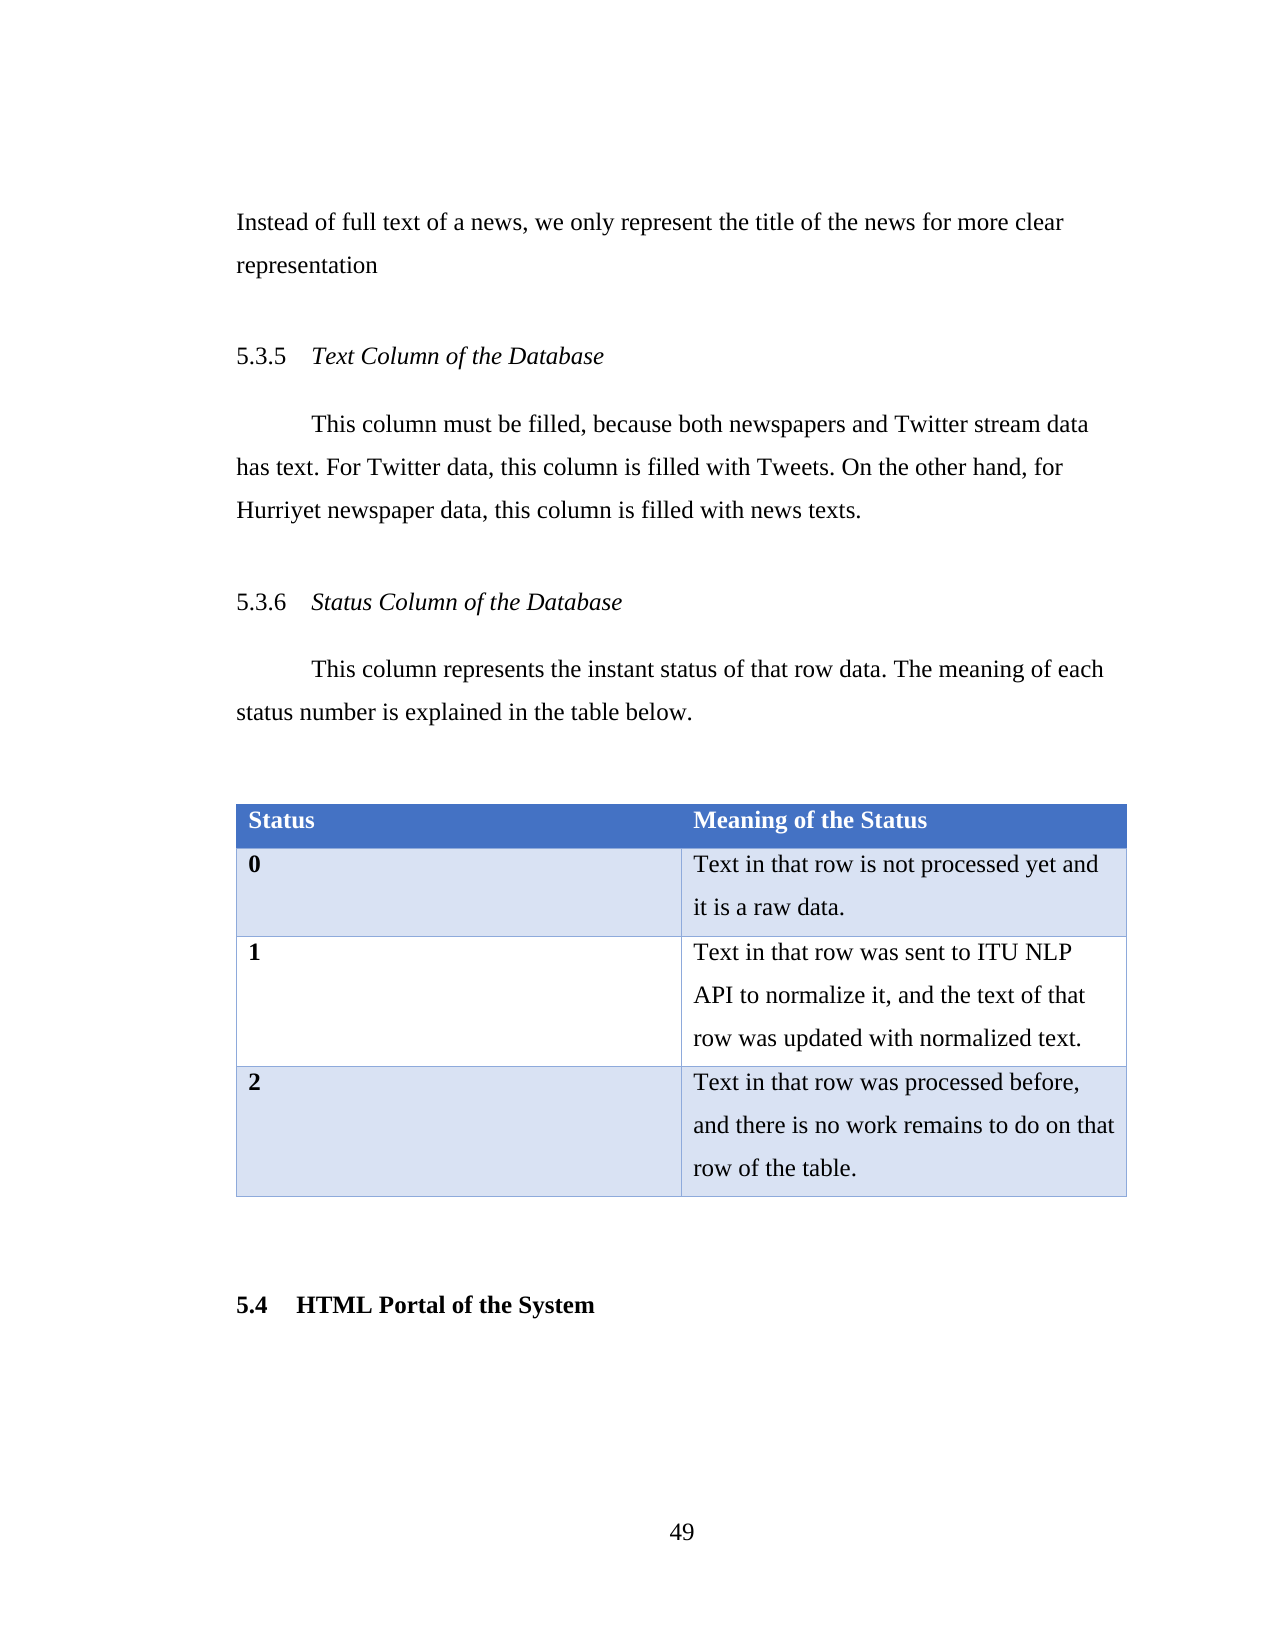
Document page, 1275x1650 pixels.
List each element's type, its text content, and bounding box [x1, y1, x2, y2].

table_cell Text in that row was sent to ITU NLP API to normalize it, and the text of that row was updated with normalized text. [682, 937, 1126, 1066]
table_cell Text in that row is not processed yet and it is a raw data. [682, 849, 1126, 936]
subtitle Status Column of the Database [236, 590, 1127, 615]
table_cell 2 [237, 1067, 681, 1196]
list HTML Portal of the System [236, 1290, 1127, 1319]
table_cell 0 [237, 849, 681, 936]
table_cell Text in that row was processed before, and there is no work remains to do on that row of the table. [682, 1067, 1126, 1196]
table_cell 1 [237, 937, 681, 1066]
subtitle Text Column of the Database [236, 345, 1127, 370]
text This column represents the instant status of that row data. The meaning of each status number is explained in the table below. [236, 654, 1127, 726]
table_header Meaning of the Status [682, 805, 1126, 848]
table_header Status [237, 805, 681, 848]
text This column must be filled, because both newspapers and Twitter stream data has text. For Twitter data, this column is filled with Tweets. On the other hand, for Hurriyet newspaper data, this column is filled with news texts. [236, 409, 1127, 524]
